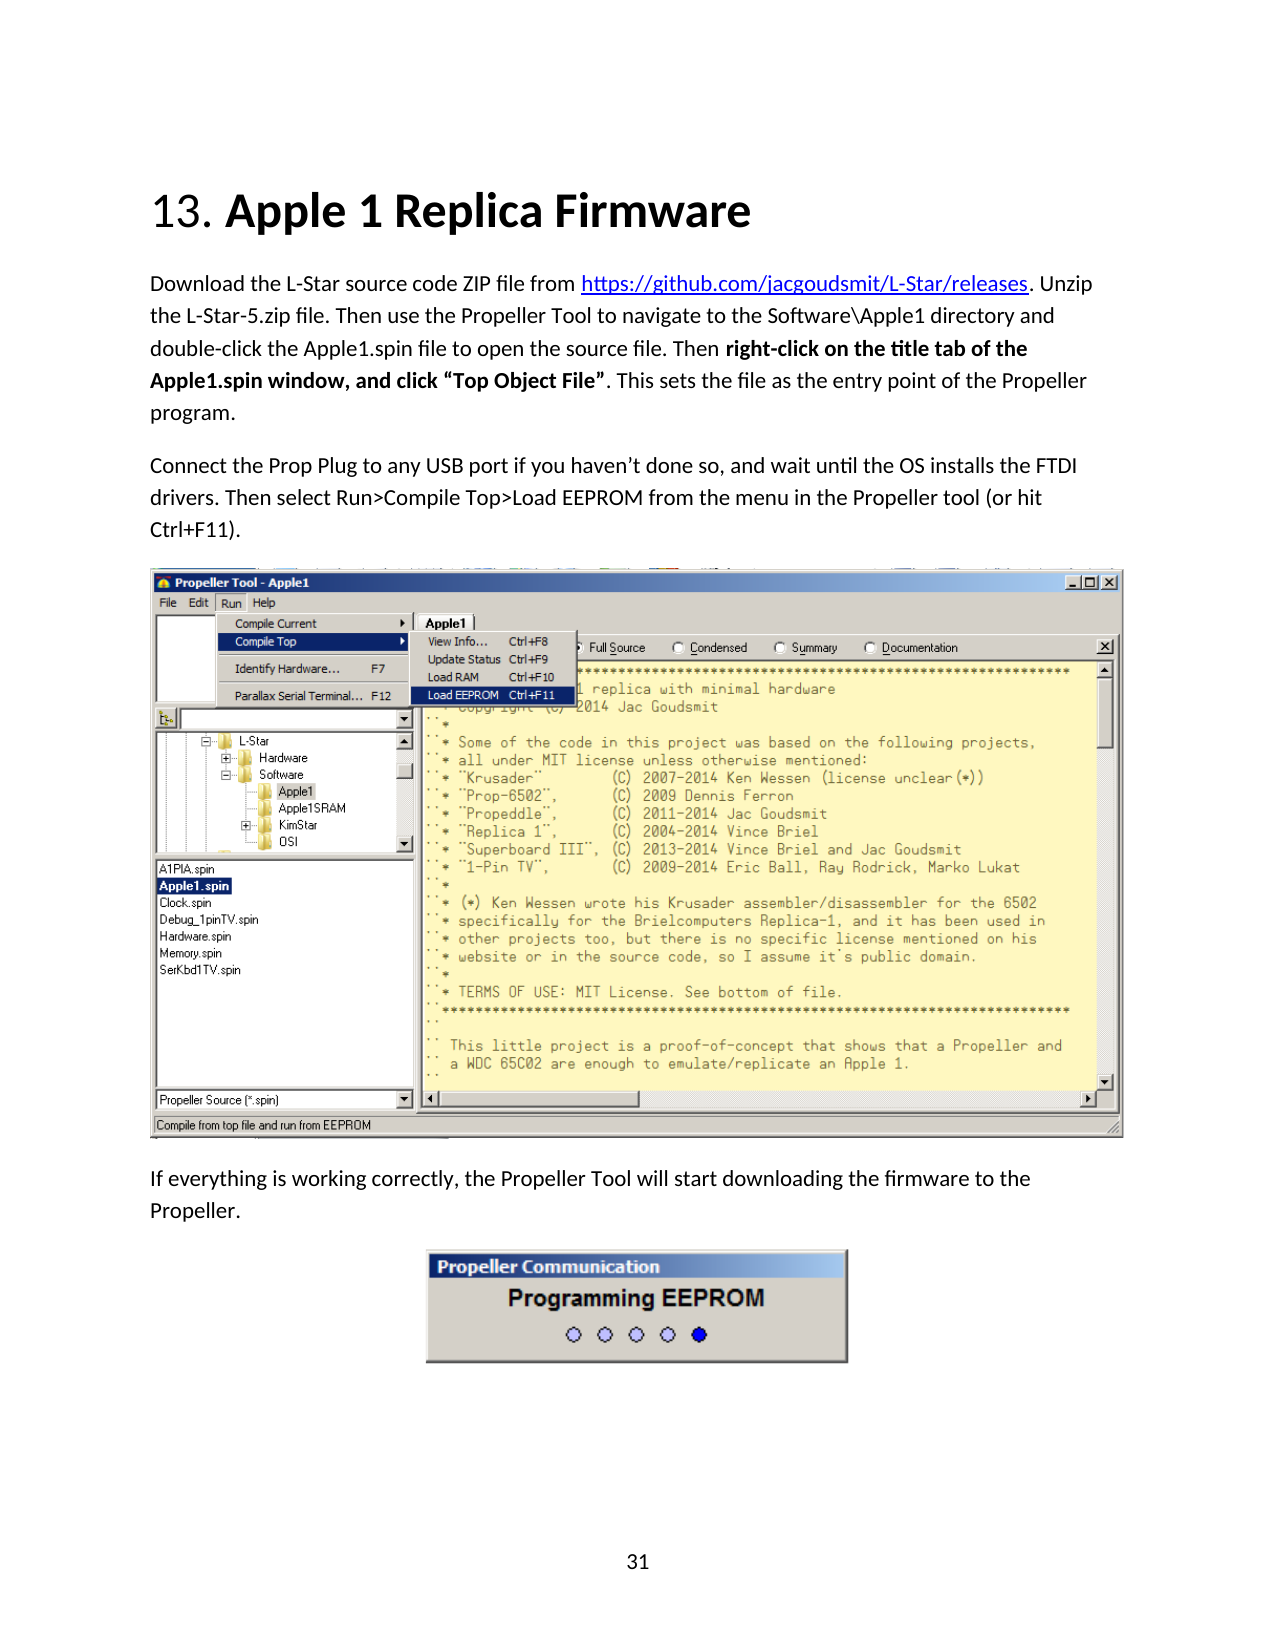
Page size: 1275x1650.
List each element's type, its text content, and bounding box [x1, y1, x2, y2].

text If everything is working correctly, the Propeller Tool will start downloading the firmware to the Propeller. [150, 1164, 1125, 1224]
picture [150, 568, 1124, 1139]
subtitle Apple 1 Replica Firmware [150, 179, 1125, 240]
text Download the L-Star source code ZIP file from https://github.com/jacgoudsmit/L-Star/releases. Unzip the L-Star-5.zip file. Then use the Propeller Tool to navigate to the Software\Apple1 directory and double-click the Apple1.spin file to open the source file. Then right-click on the title tab of the Apple1.spin window, and click “Top Object File”. This sets the file as the entry point of the Propeller program. [150, 269, 1125, 426]
picture [425, 1249, 850, 1365]
text Connect the Prop Plug to any USB port if you haven’t done so, and wait until the OS installs the FTDI drivers. Then select Run>Compile Top>Load EEPROM from the menu in the Propeller tool (or hit Ctrl+F11). [150, 451, 1125, 543]
